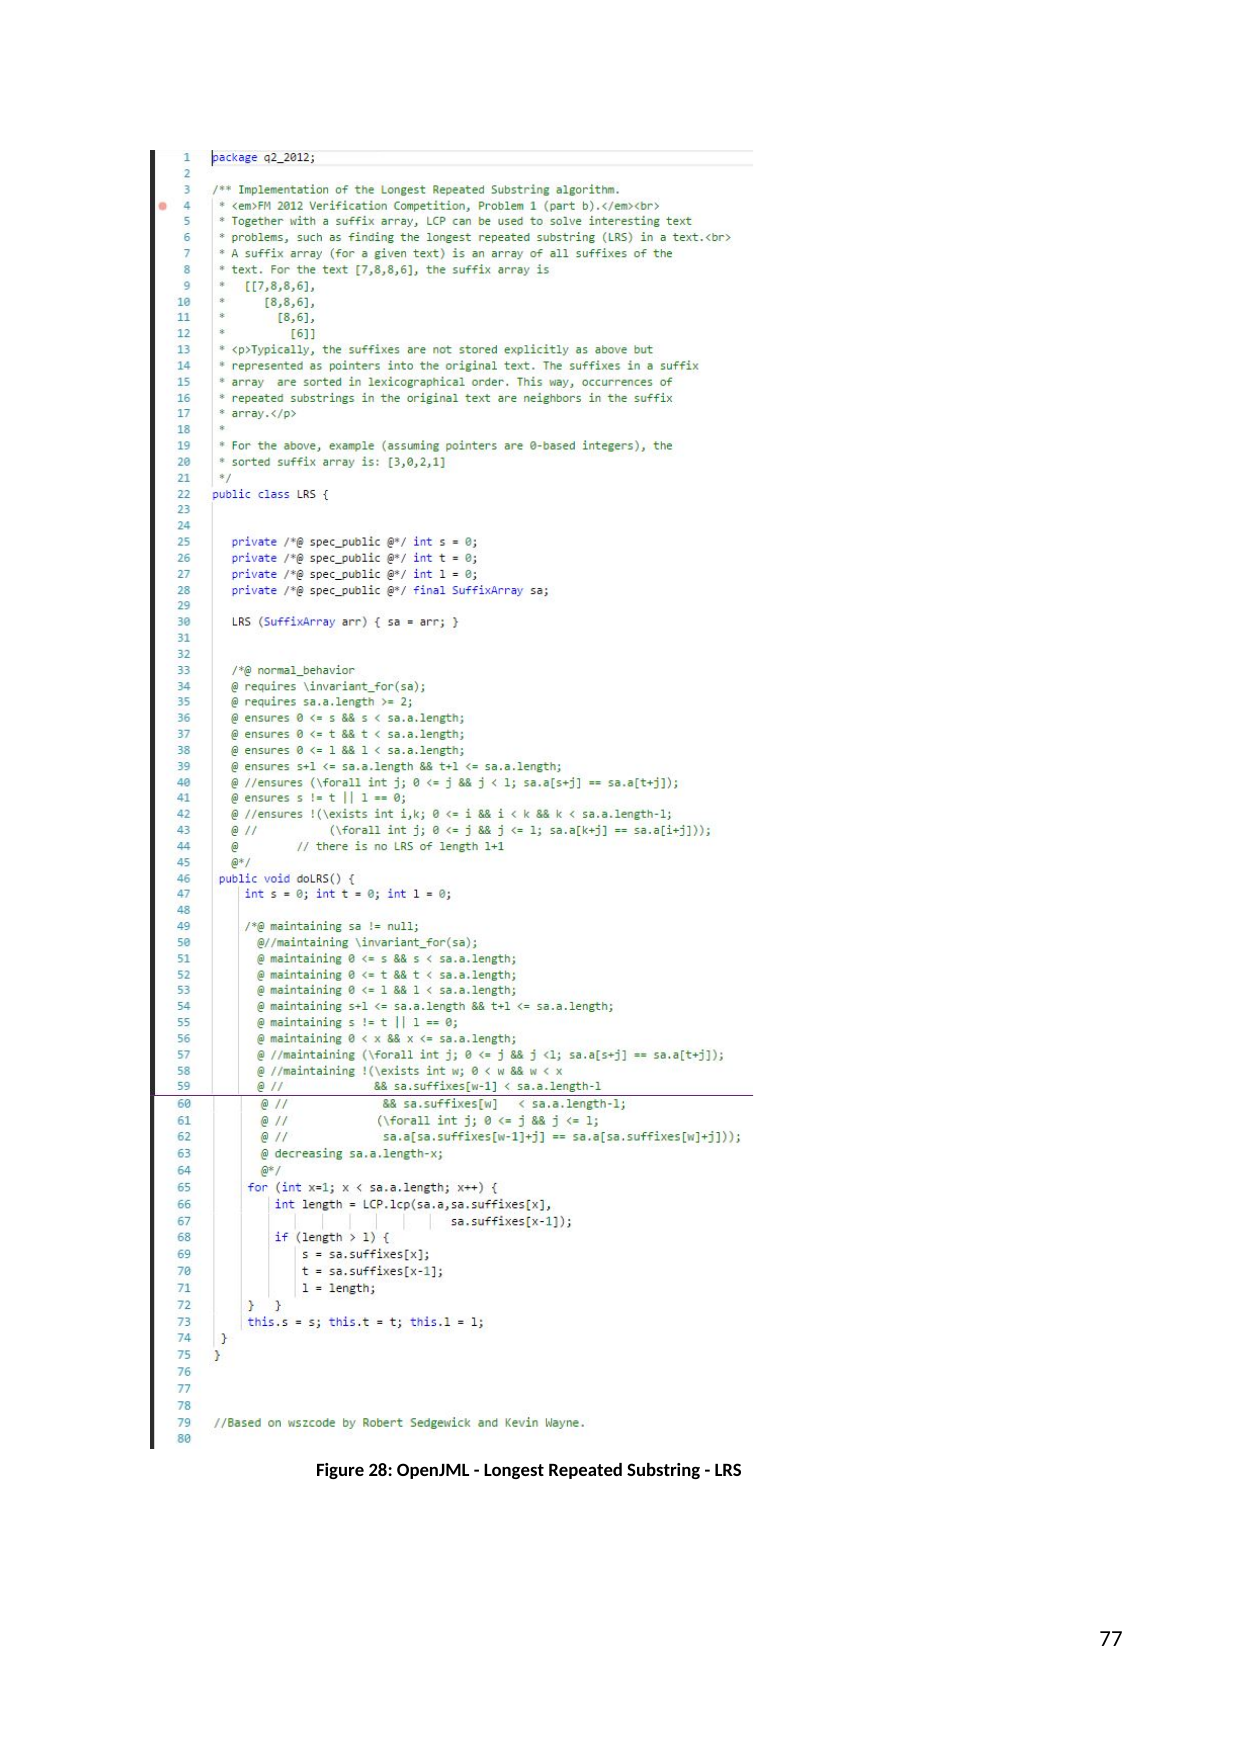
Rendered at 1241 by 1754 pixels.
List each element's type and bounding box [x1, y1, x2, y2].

picture [150, 150, 757, 1449]
